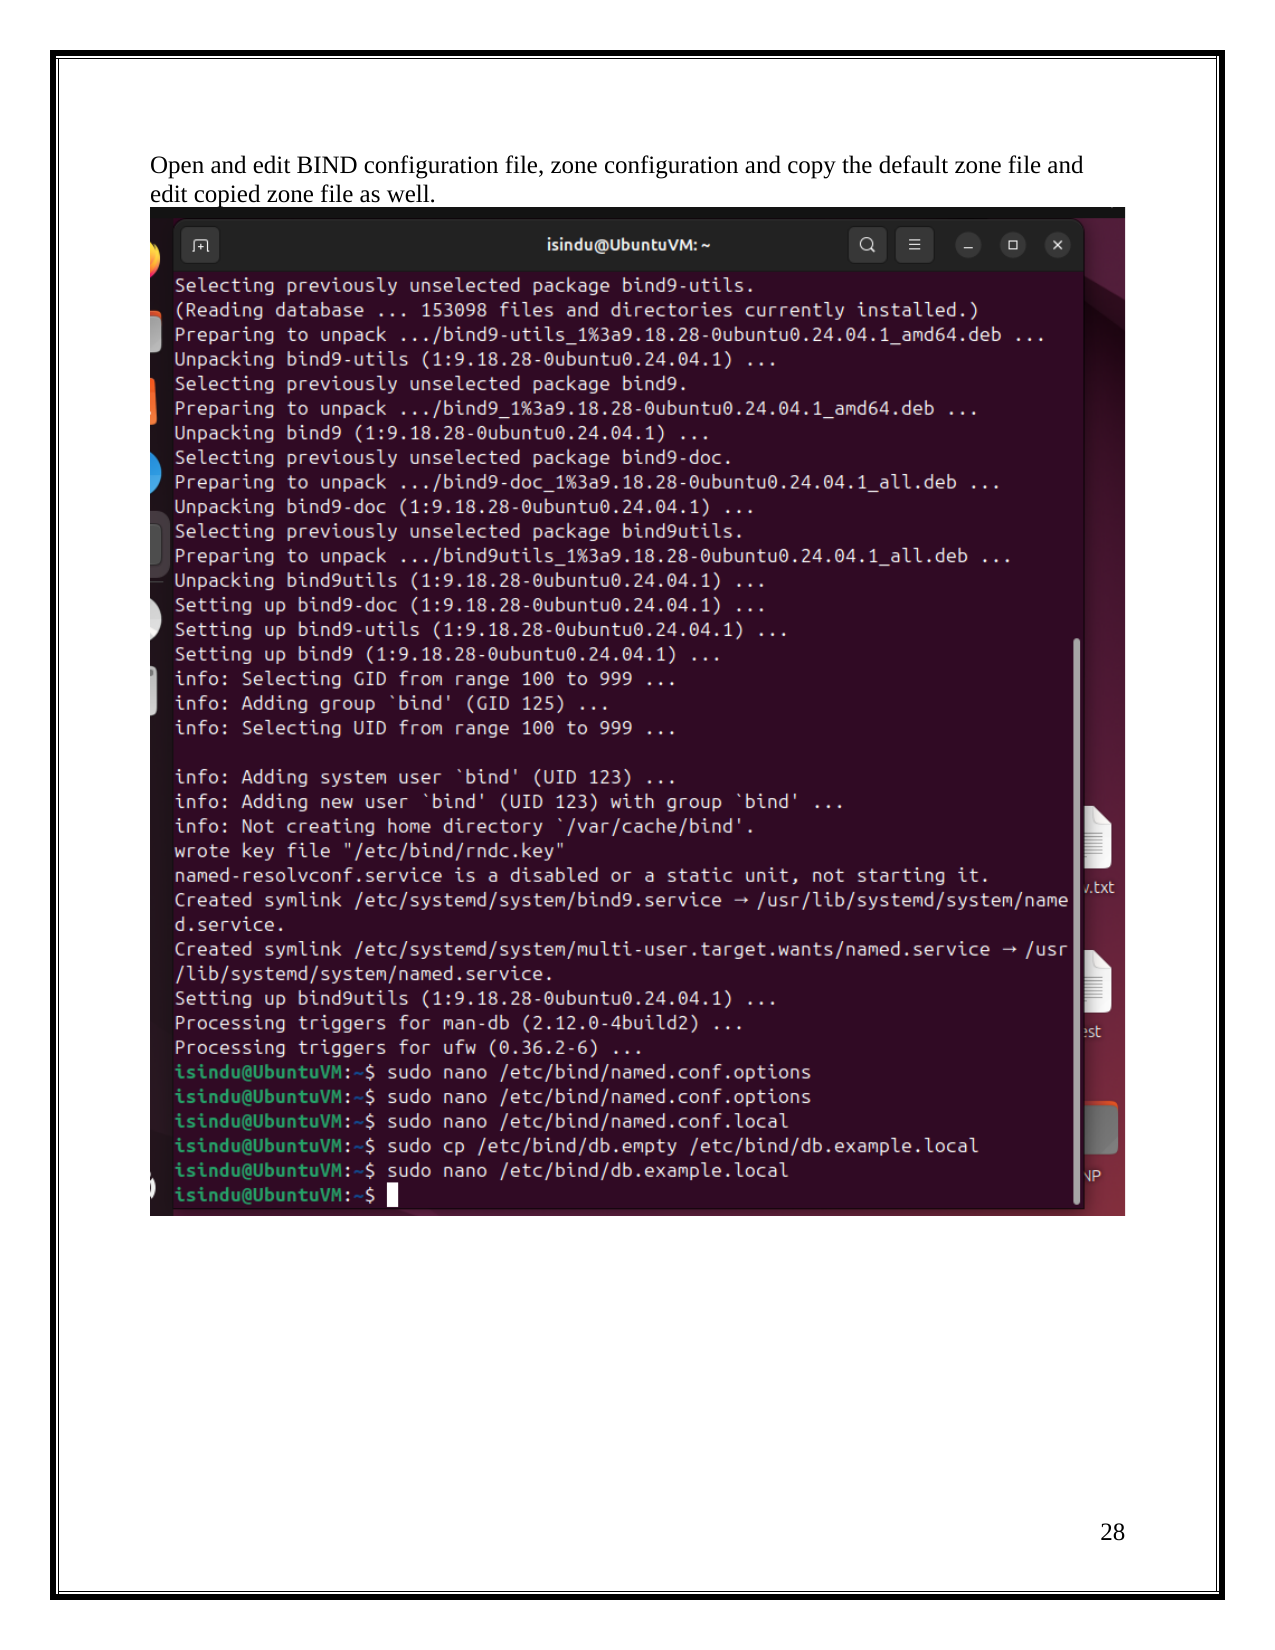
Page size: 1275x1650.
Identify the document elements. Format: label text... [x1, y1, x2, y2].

text Open and edit BIND configuration file, zone configuration and copy the default zone file and edit copied zone file as well. [150, 150, 1125, 207]
picture [150, 207, 1125, 1216]
